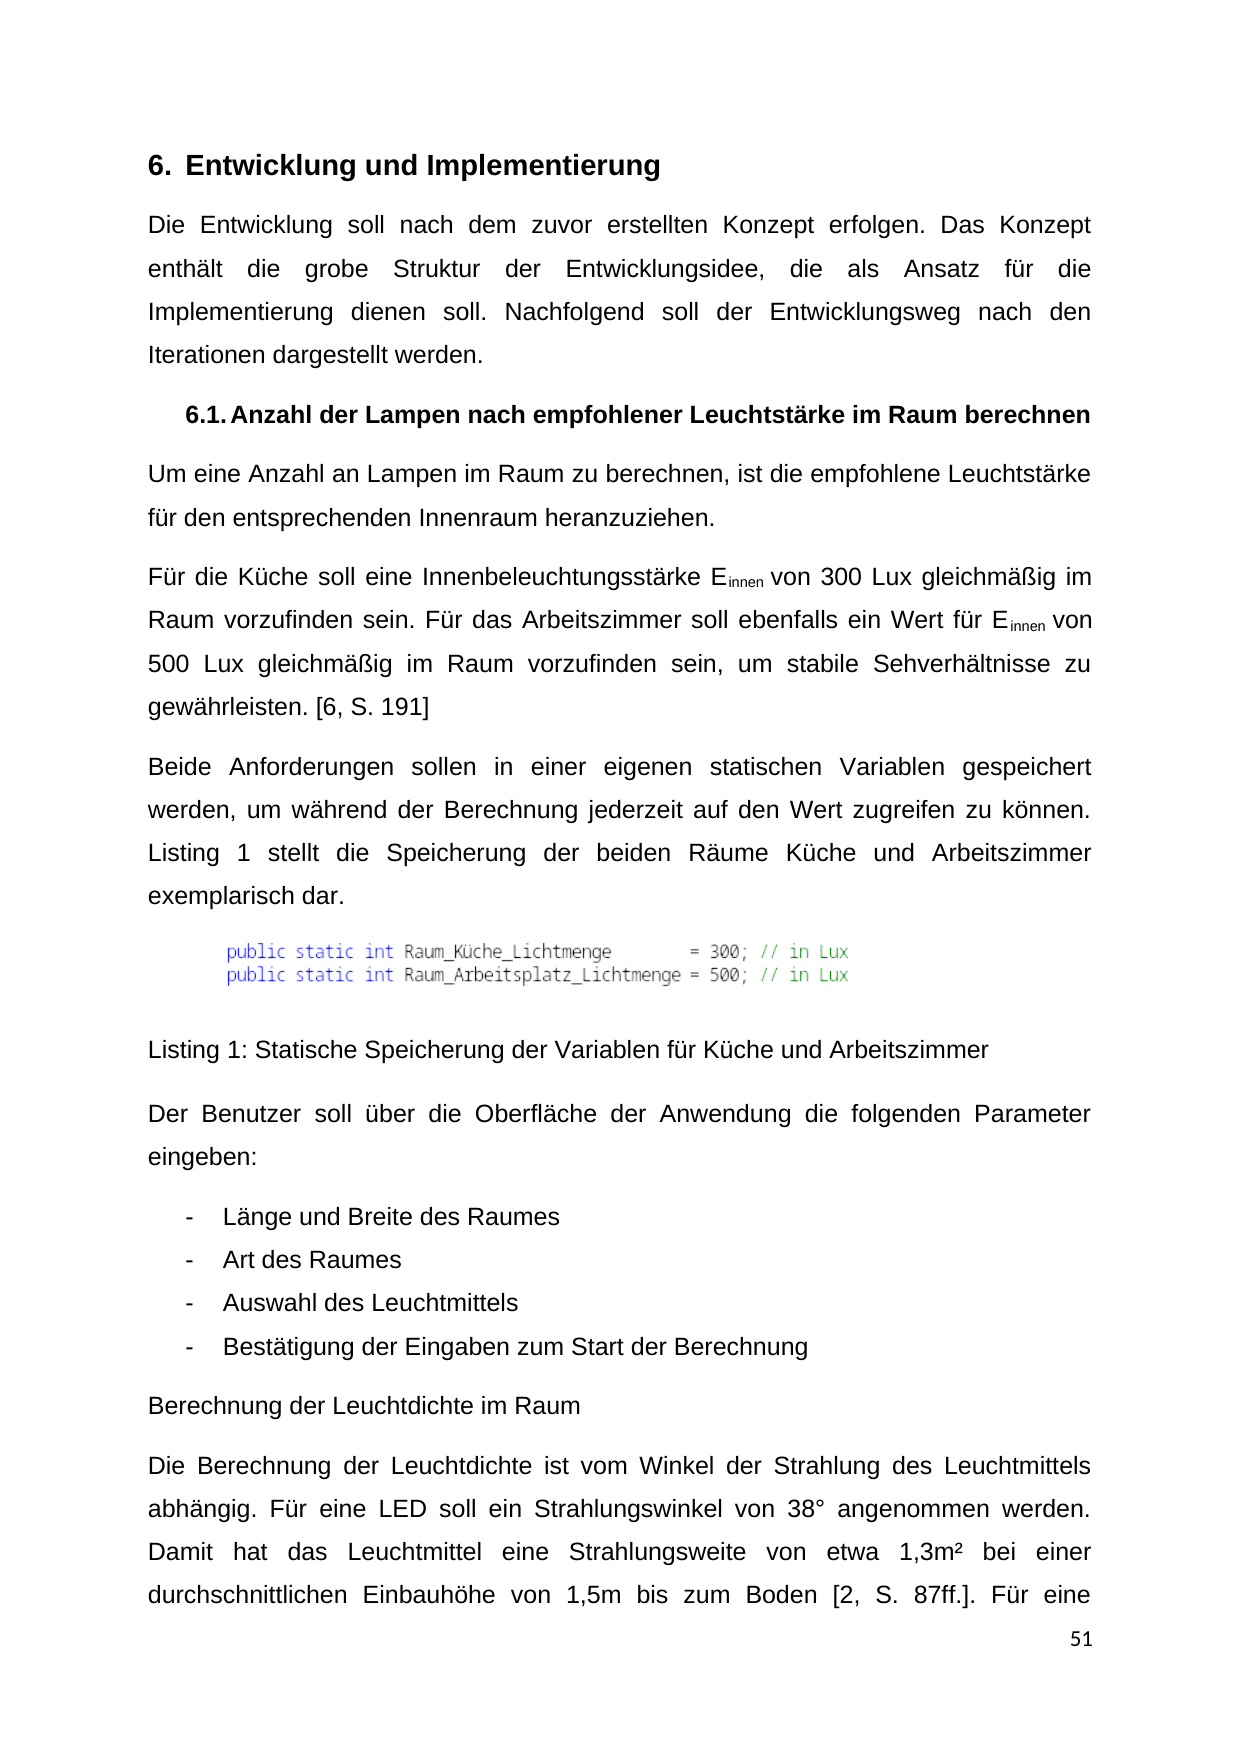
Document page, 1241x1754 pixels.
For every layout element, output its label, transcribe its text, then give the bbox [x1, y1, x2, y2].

list Art des Raumes [185, 1245, 1093, 1274]
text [148, 1451, 1093, 1609]
text Die Entwicklung soll nach dem zuvor erstellten Konzept erfolgen. Das Konzept enthält die grobe Struktur der Entwicklungsidee, die als Ansatz für die Implementierung dienen soll. Nachfolgend soll der Entwicklungsweg nach den Iterationen dargestellt werden. [148, 210, 1093, 368]
subtitle Anzahl der Lampen nach empfohlener Leuchtstärke im Raum berechnen [185, 399, 1093, 428]
text Beide Anforderungen sollen in einer eigenen statischen Variablen gespeichert werden, um während der Berechnung jederzeit auf den Wert zugreifen zu können. Listing 1 stellt die Speicherung der beiden Räume Küche und Arbeitszimmer exemplarisch dar. [148, 751, 1093, 909]
text Der Benutzer soll über die Oberfläche der Anwendung die folgenden Parameter eingeben: [148, 1099, 1093, 1171]
list Entwicklung und Implementierung [148, 148, 1093, 181]
list Auswahl des Leuchtmittels [185, 1288, 1093, 1317]
text Für die Küche soll eine Innenbeleuchtungsstärke Einnen von 300 Lux gleichmäßig im Raum vorzufinden sein. Für das Arbeitszimmer soll ebenfalls ein Wert für Einnen von 500 Lux gleichmäßig im Raum vorzufinden sein, um stabile Sehverhältnisse zu gewährleisten. [6, S. 191] [148, 562, 1093, 720]
text Um eine Anzahl an Lampen im Raum zu berechnen, ist die empfohlene Leuchtstärke für den entsprechenden Innenraum heranzuziehen. [148, 459, 1093, 531]
text Berechnung der Leuchtdichte im Raum [148, 1391, 1093, 1420]
list Länge und Breite des Raumes [185, 1202, 1093, 1231]
list Bestätigung der Eingaben zum Start der Berechnung [185, 1332, 1093, 1360]
text Listing 1: Statische Speicherung der Variablen für Küche und Arbeitszimmer [148, 1035, 1093, 1064]
